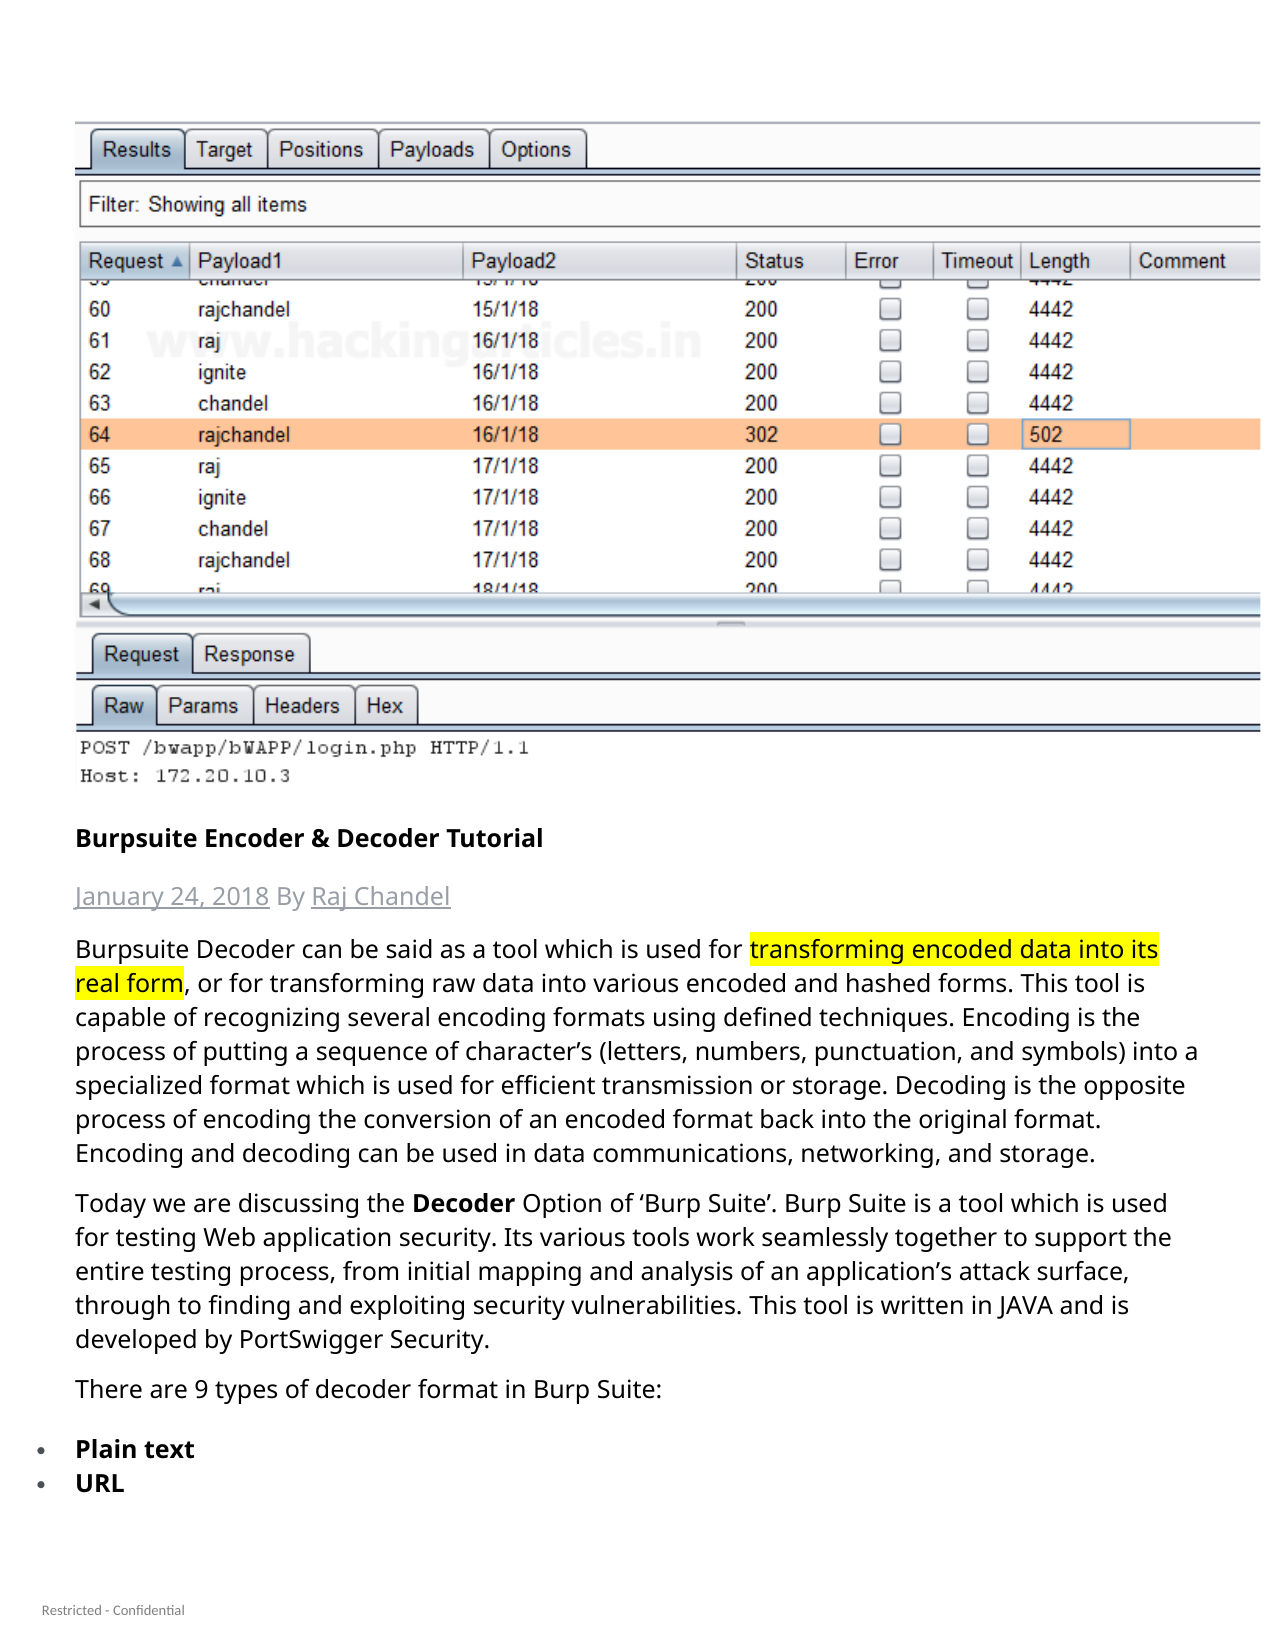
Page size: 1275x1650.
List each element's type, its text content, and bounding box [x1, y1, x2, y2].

subtitle Burpsuite Encoder & Decoder Tutorial [75, 821, 1200, 855]
text Burpsuite Decoder can be said as a tool which is used for transforming encoded data into its real form, or for transforming raw data into various encoded and hashed forms. This tool is capable of recognizing several encoding formats using defined techniques. Encoding is the process of putting a sequence of character’s (letters, numbers, punctuation, and symbols) into a specialized format which is used for efficient transmission or storage. Decoding is the opposite process of encoding the conversion of an encoded format back into the original format. Encoding and decoding can be used in data communications, networking, and storage. [75, 932, 1200, 1170]
list URL [37, 1466, 1200, 1500]
text Today we are discussing the Decoder Option of ‘Burp Suite’. Burp Suite is a tool which is used for testing Web application security. Its various tools work seamlessly together to support the entire testing process, from initial mapping and analysis of an application’s attack surface, through to finding and exploiting security vulnerabilities. This tool is written in JAVA and is developed by PortSwigger Security. [75, 1186, 1200, 1356]
list Plain text [37, 1432, 1200, 1466]
text There are 9 types of decoder format in Burp Suite: [75, 1372, 1200, 1406]
text January 24, 2018 By Raj Chandel [75, 878, 1200, 912]
picture [75, 121, 1261, 790]
